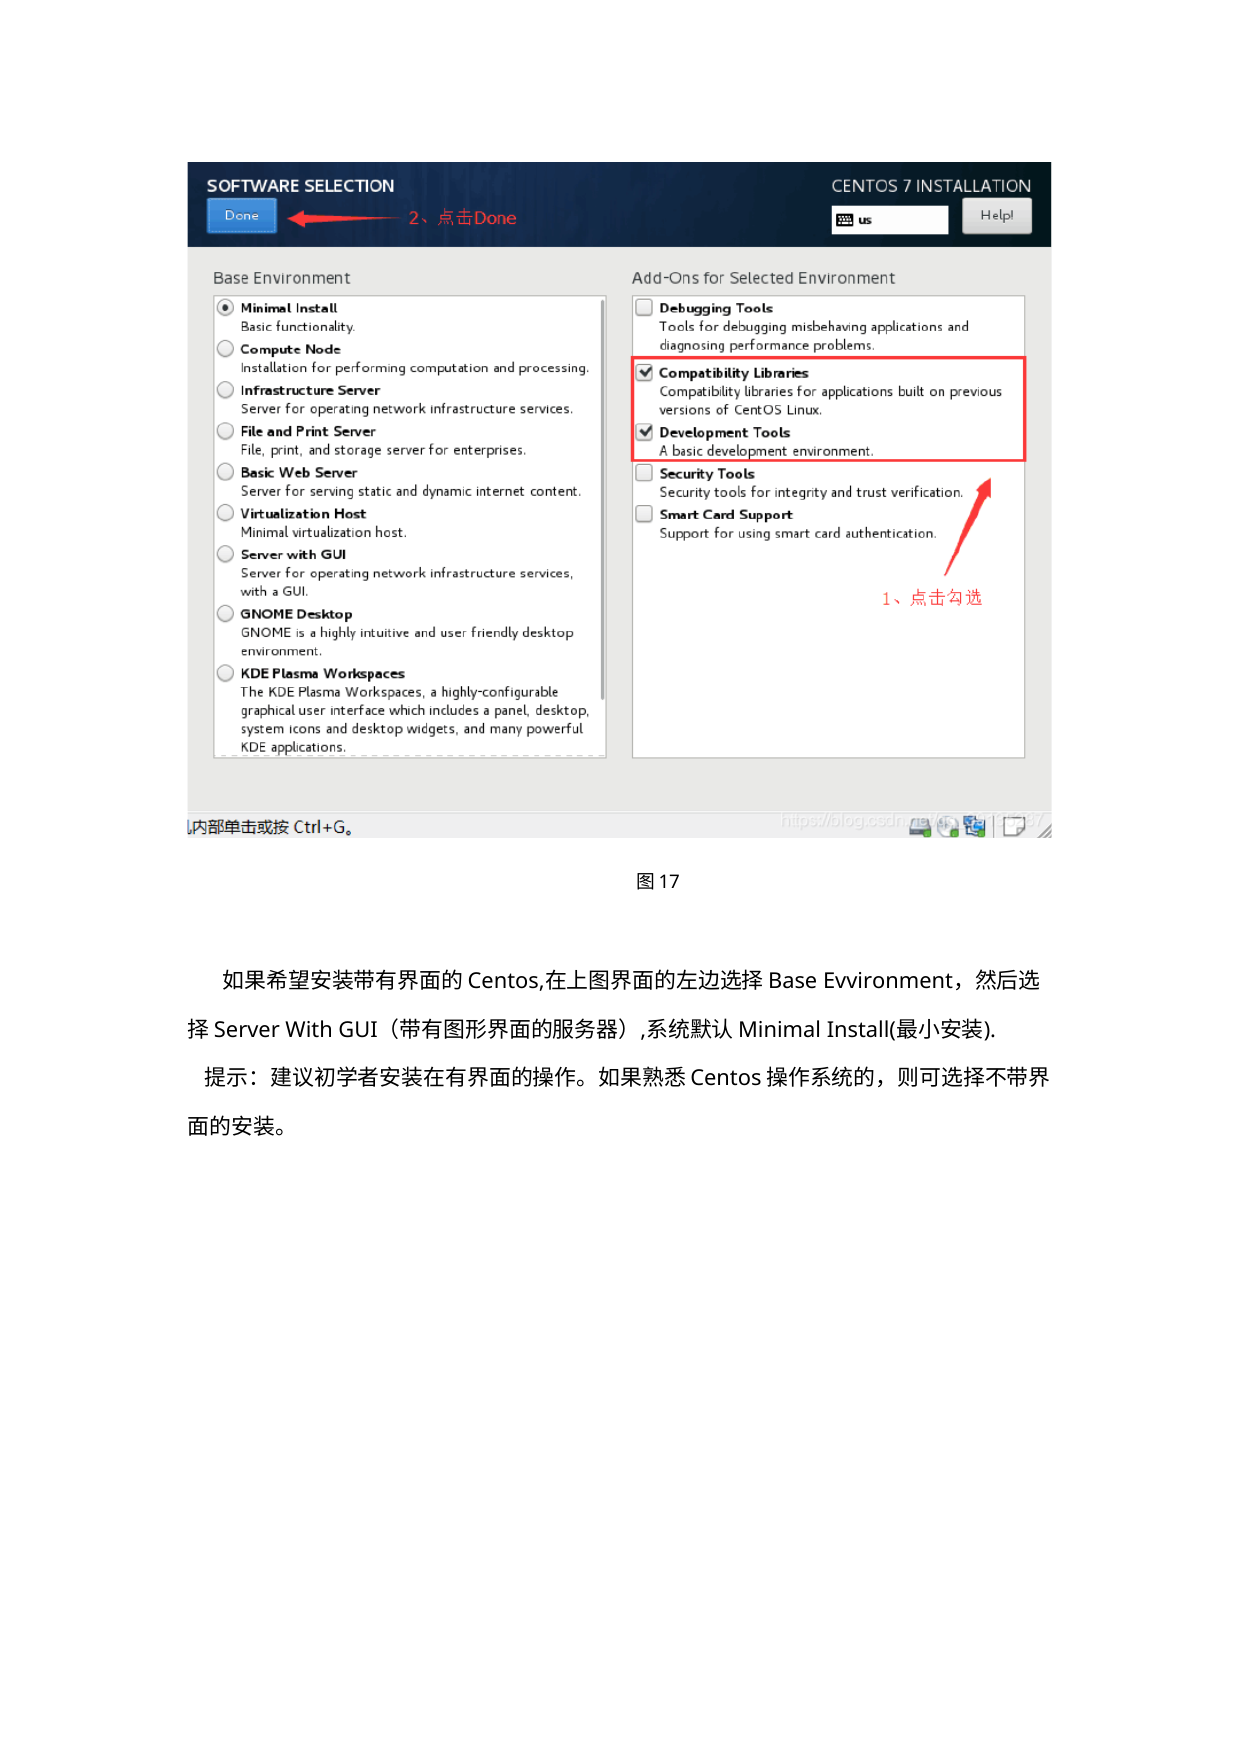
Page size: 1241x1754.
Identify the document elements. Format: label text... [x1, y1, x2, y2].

picture [187, 162, 1052, 838]
text 如果希望安装带有界面的Centos,在上图界面的左边选择Base Evvironment，然后选择Server With GUI（带有图形界面的服务器）,系统默认Minimal Install(最小安装). [187, 963, 1053, 1044]
text 提示：建议初学者安装在有界面的操作。如果熟悉Centos操作系统的，则可选择不带界面的安装。 [187, 1060, 1053, 1141]
text 图17 [187, 864, 1053, 897]
